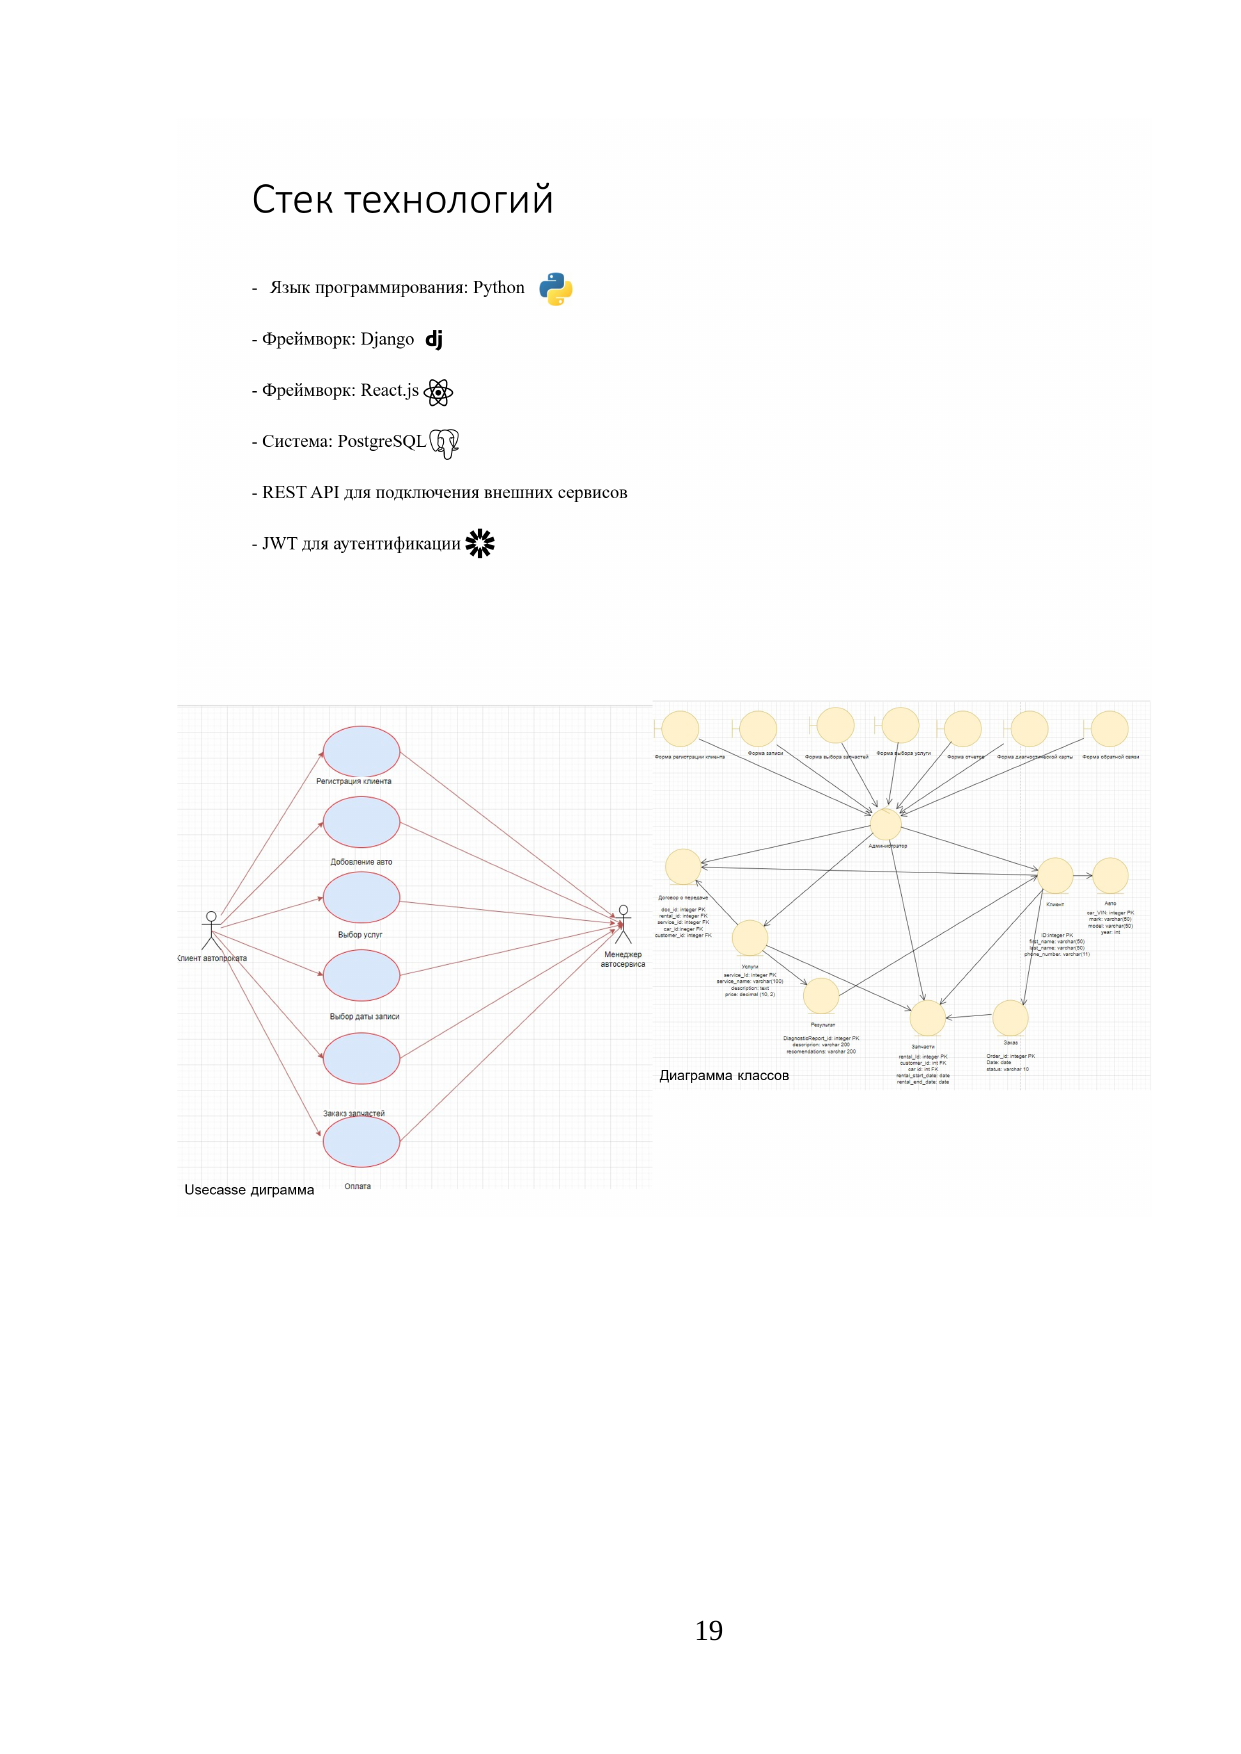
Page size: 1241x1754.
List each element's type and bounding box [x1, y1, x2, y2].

picture [177, 118, 1152, 667]
picture [177, 668, 1152, 1217]
